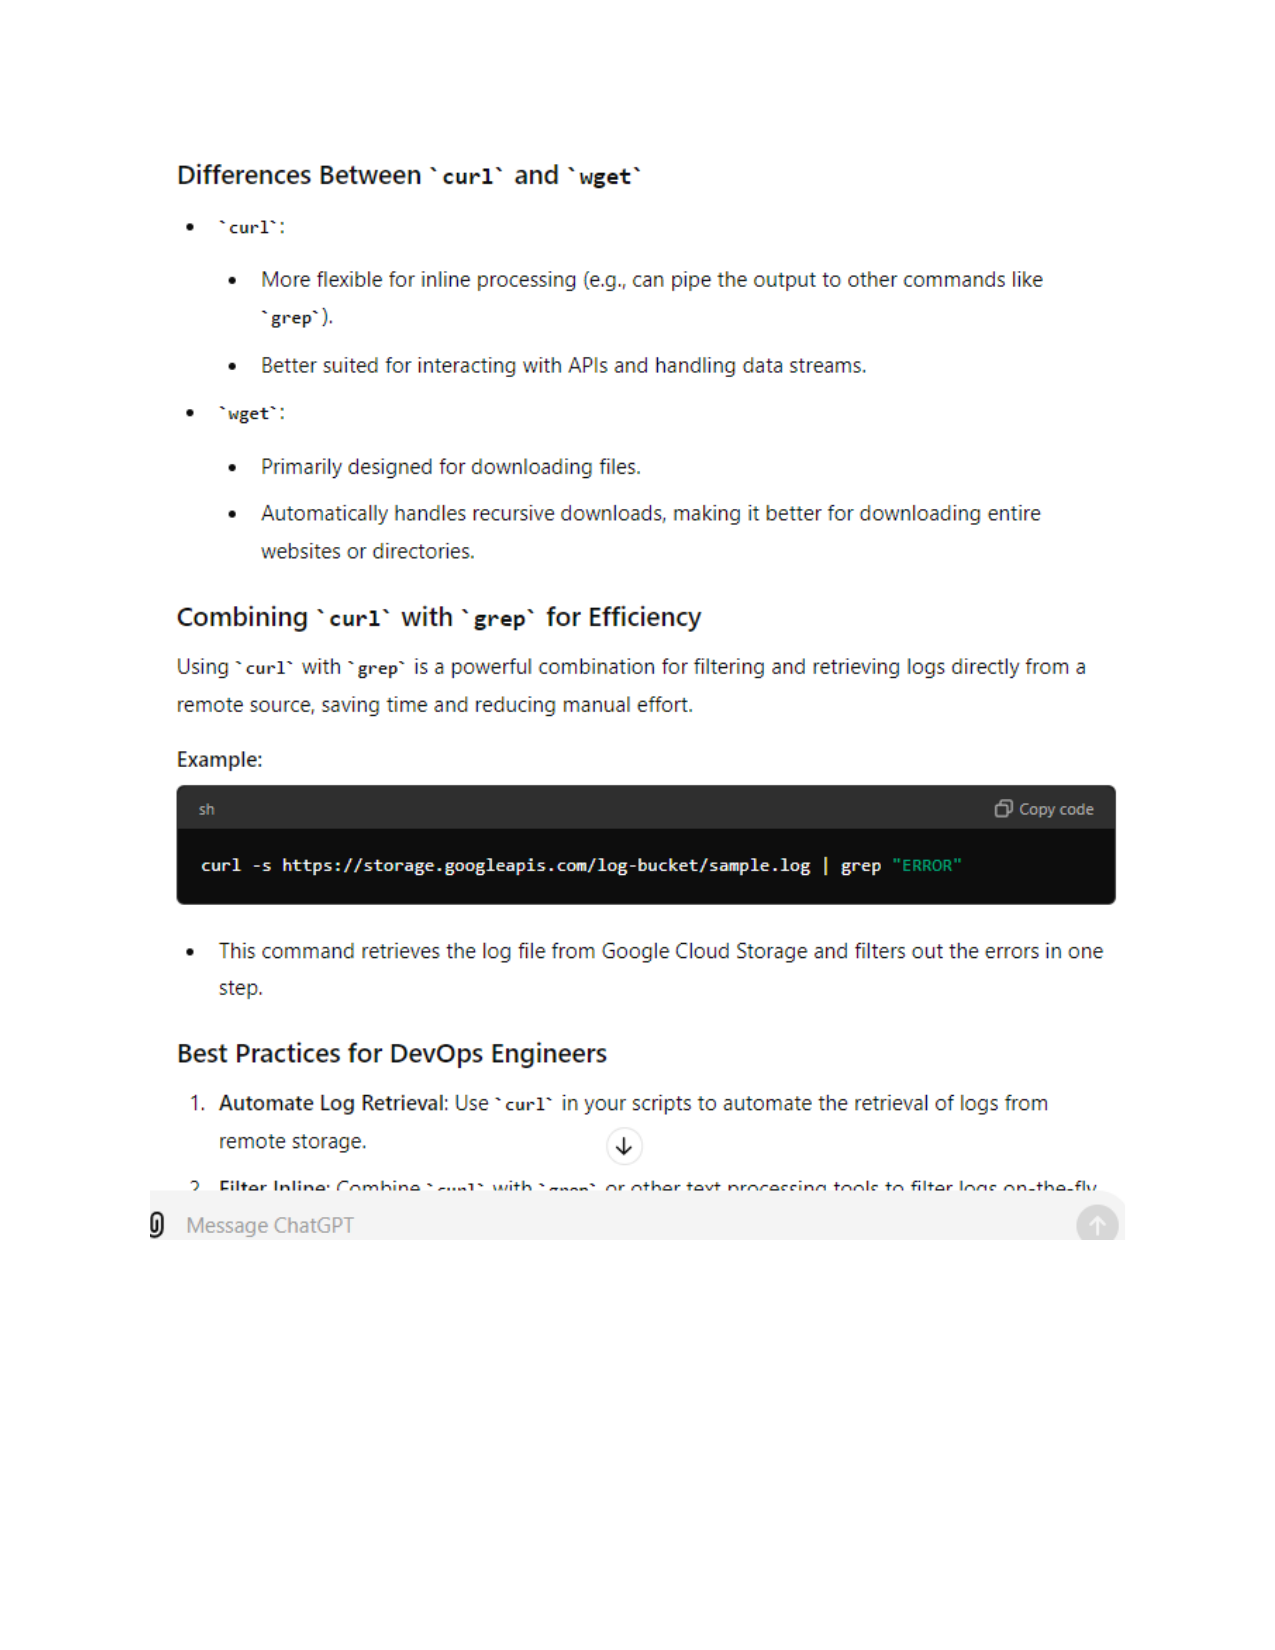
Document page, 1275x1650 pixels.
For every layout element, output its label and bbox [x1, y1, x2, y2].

picture [150, 150, 1125, 1240]
